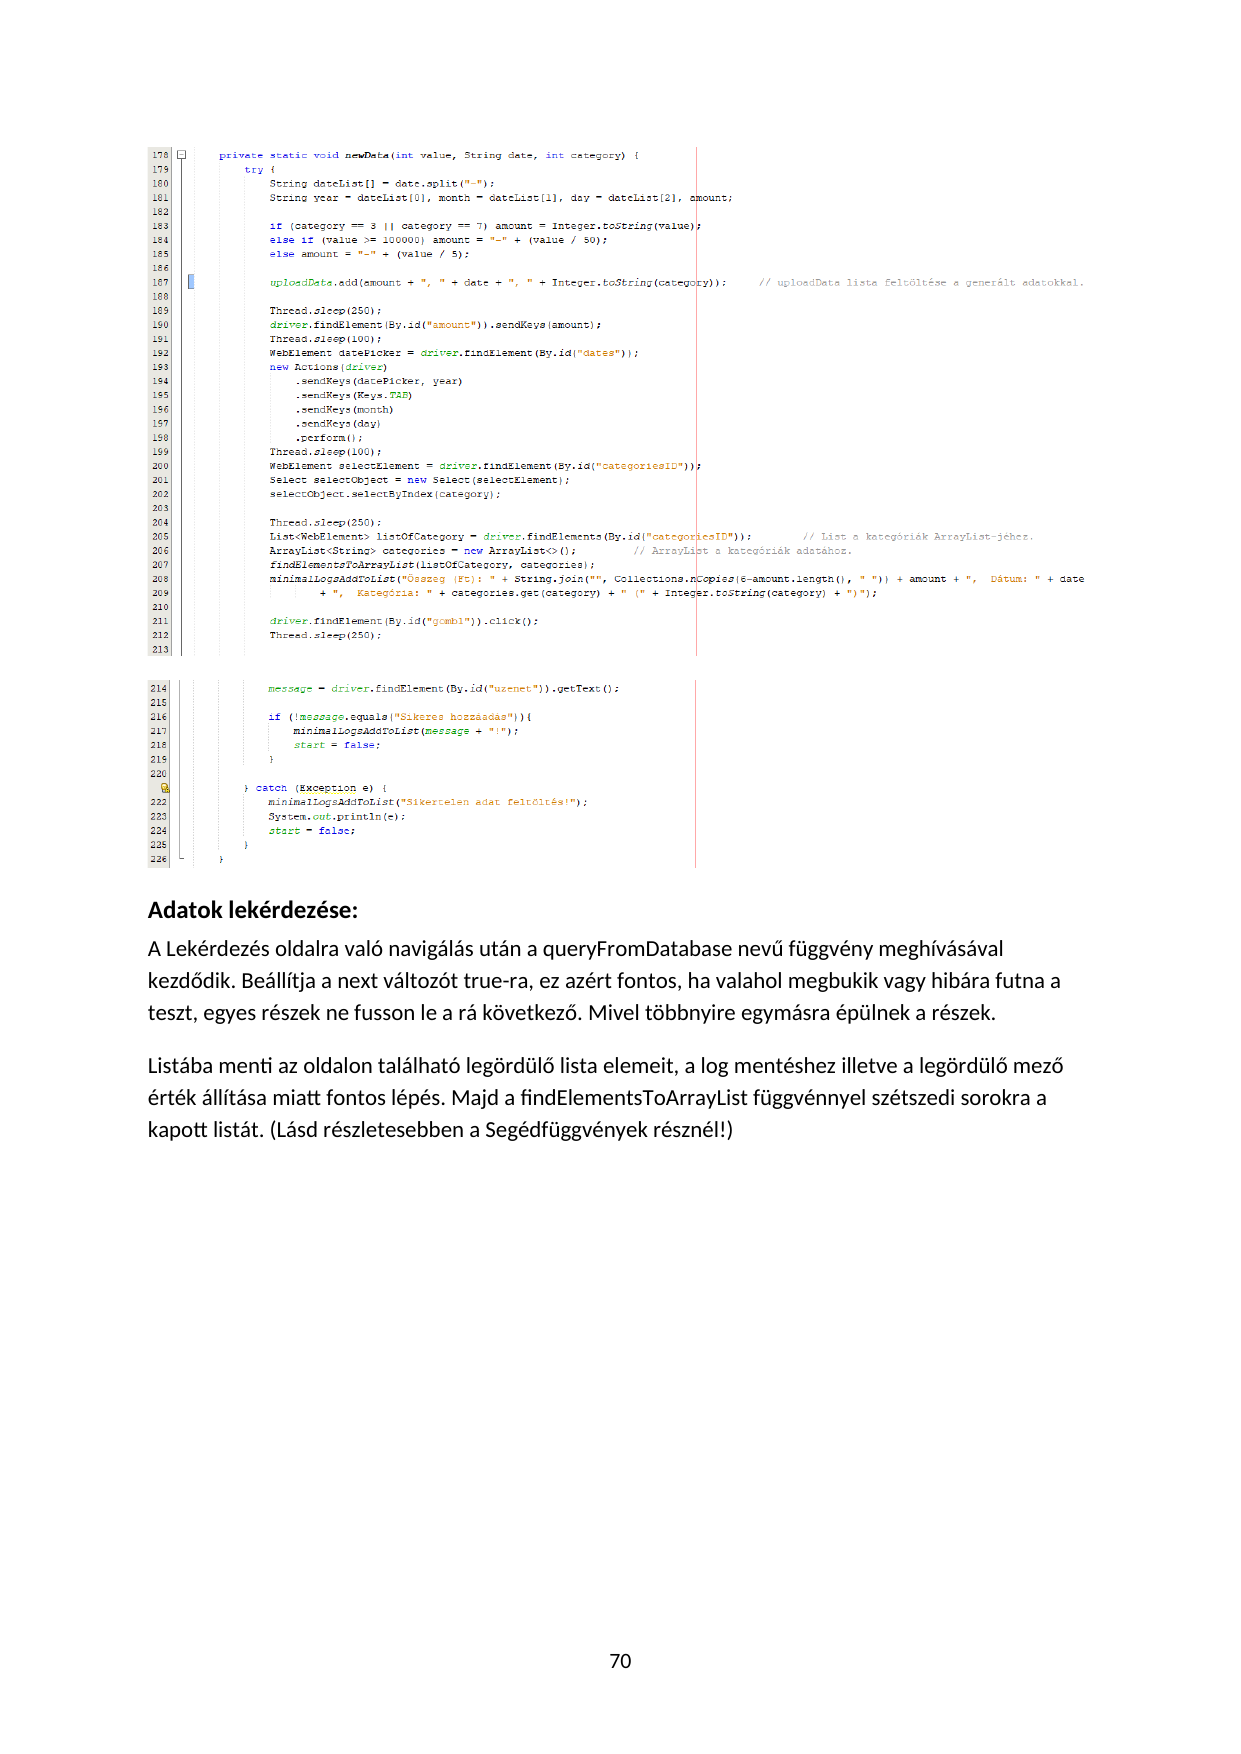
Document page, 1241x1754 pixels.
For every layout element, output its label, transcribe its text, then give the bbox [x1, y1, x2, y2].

text A Lekérdezés oldalra való navigálás után a queryFromDatabase nevű függvény meghívásával kezdődik. Beállítja a next változót true-ra, ez azért fontos, ha valahol megbukik vagy hibára futna a teszt, egyes részek ne fusson le a rá következő. Mivel többnyire egymásra épülnek a részek. [148, 934, 1093, 1026]
picture [147, 680, 1093, 868]
subtitle Adatok lekérdezése: [148, 894, 1093, 925]
picture [147, 147, 1093, 656]
text Listába menti az oldalon található legördülő lista elemeit, a log mentéshez illetve a legördülő mező érték állítása miatt fontos lépés. Majd a findElementsToArrayList függvénnyel szétszedi sorokra a kapott listát. (Lásd részletesebben a Segédfüggvények résznél!) [148, 1051, 1093, 1143]
